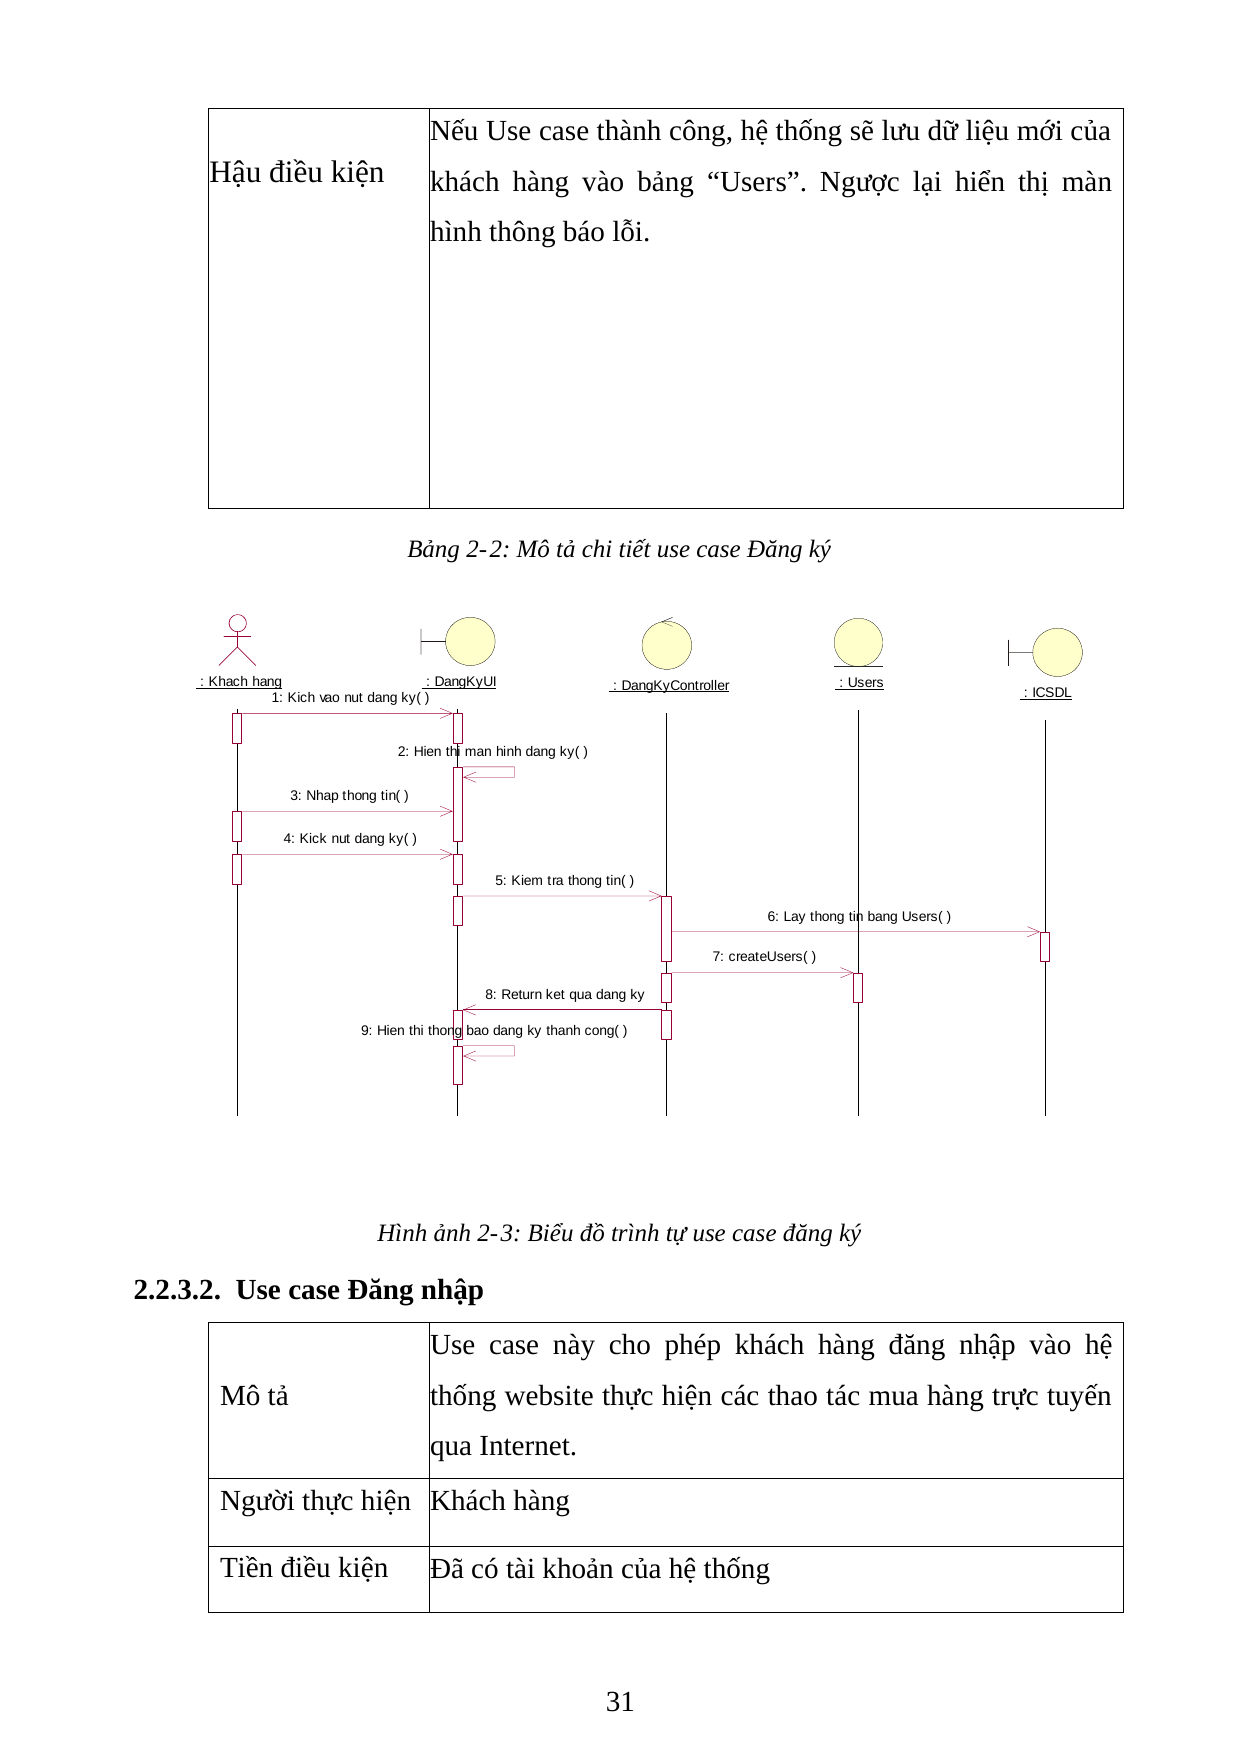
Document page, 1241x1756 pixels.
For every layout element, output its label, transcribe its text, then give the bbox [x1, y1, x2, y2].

table_cell Hậu điều kiện [209, 109, 429, 508]
table_header Use case này cho phép khách hàng đăng nhập vào hệ thống website thực hiện các thao tác mua hàng trực tuyến qua Internet. [430, 1323, 1123, 1478]
table_cell Tiền điều kiện [209, 1547, 429, 1612]
subtitle Use case Đăng nhập [133, 1272, 1107, 1306]
table_cell Đã có tài khoản của hệ thống [430, 1547, 1123, 1612]
table_cell Nếu Use case thành công, hệ thống sẽ lưu dữ liệu mới của khách hàng vào bảng “Users”. Ngược lại hiển thị màn hình thông báo lỗi. [430, 109, 1123, 508]
table_cell Khách hàng [430, 1479, 1123, 1546]
table_cell Người thực hiện [209, 1479, 429, 1546]
table_header Mô tả [209, 1323, 429, 1478]
